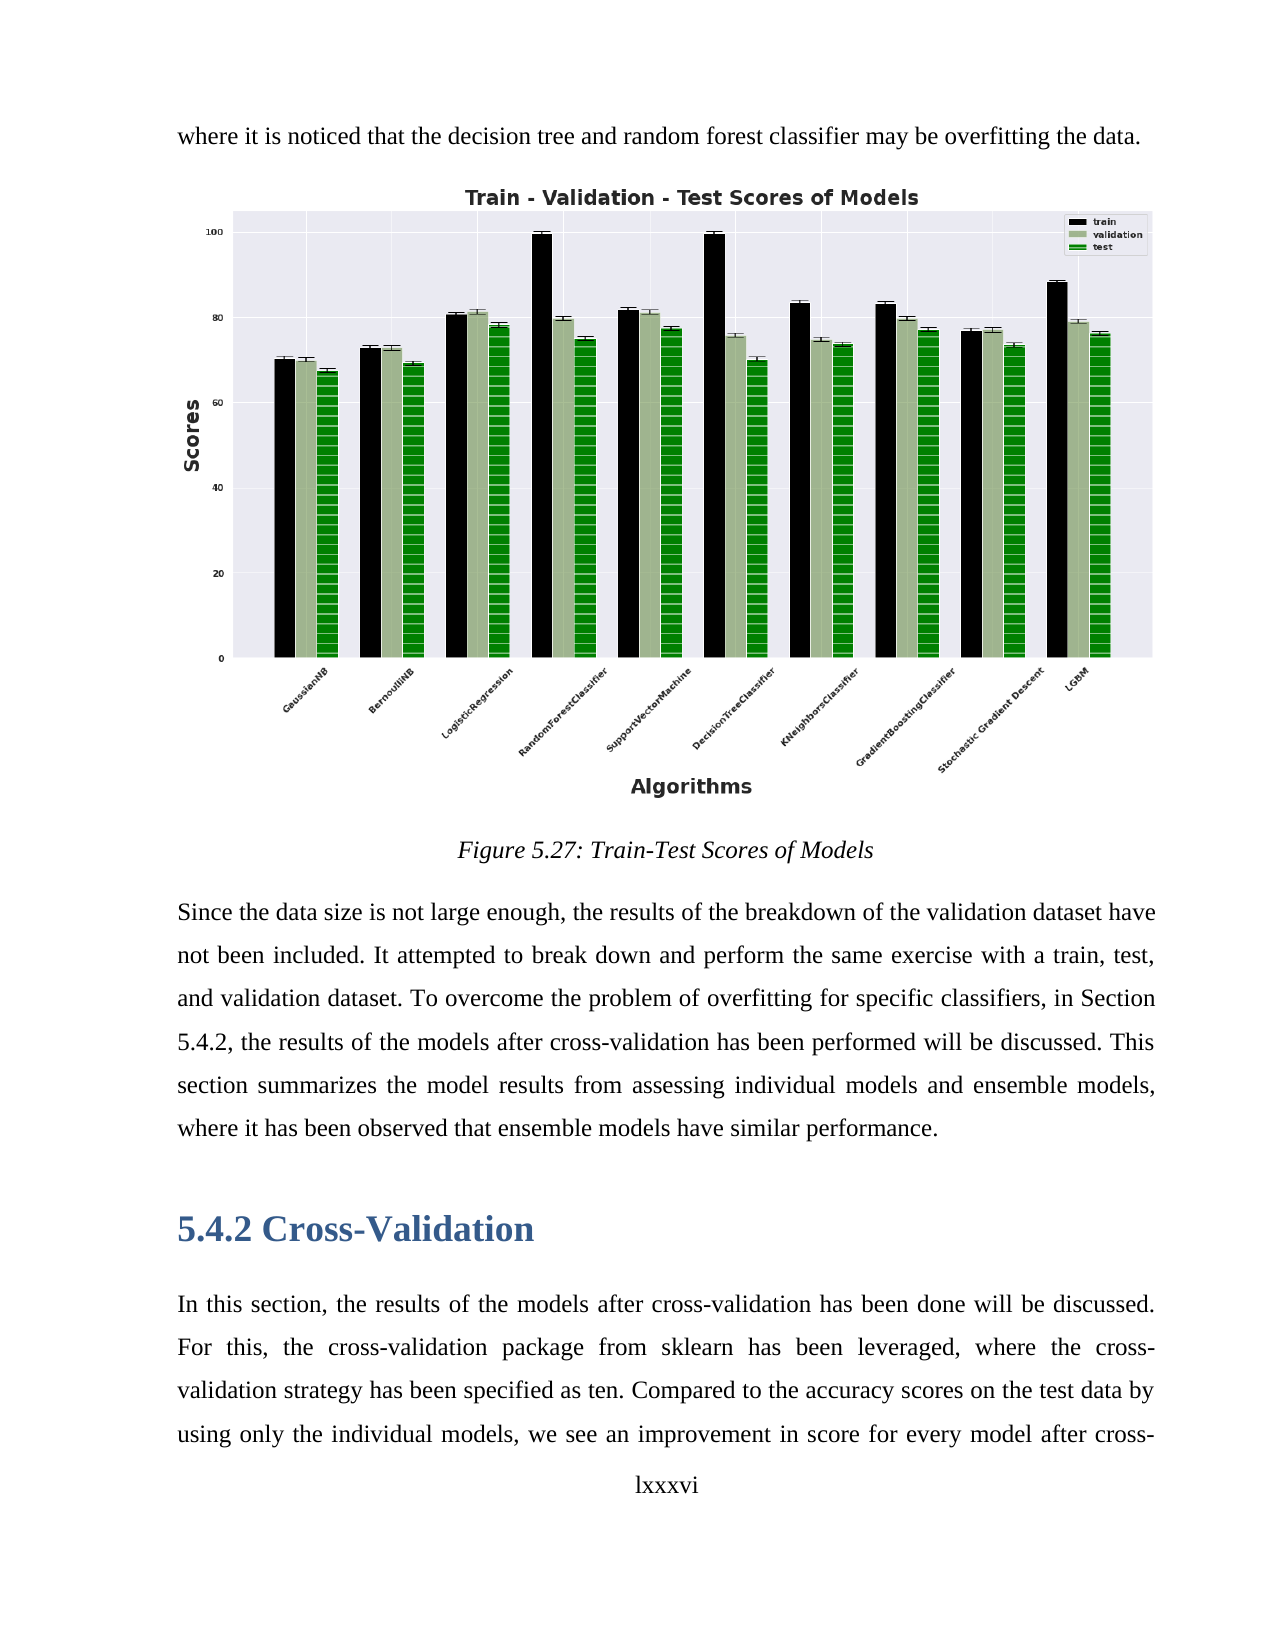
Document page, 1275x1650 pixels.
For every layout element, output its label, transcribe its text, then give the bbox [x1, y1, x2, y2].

picture [177, 183, 1157, 803]
subtitle 5.4.2 Cross-Validation [177, 1206, 1156, 1249]
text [177, 121, 1156, 150]
text Since the data size is not large enough, the results of the breakdown of the validation dataset have not been included. It attempted to break down and perform the same exercise with a train, test, and validation dataset. To overcome the problem of overfitting for specific classifiers, in Section 5.4.2, the results of the models after cross-validation has been performed will be discussed. This section summarizes the model results from assessing individual models and ensemble models, where it has been observed that ensemble models have similar performance. [177, 897, 1156, 1142]
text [177, 1289, 1156, 1447]
